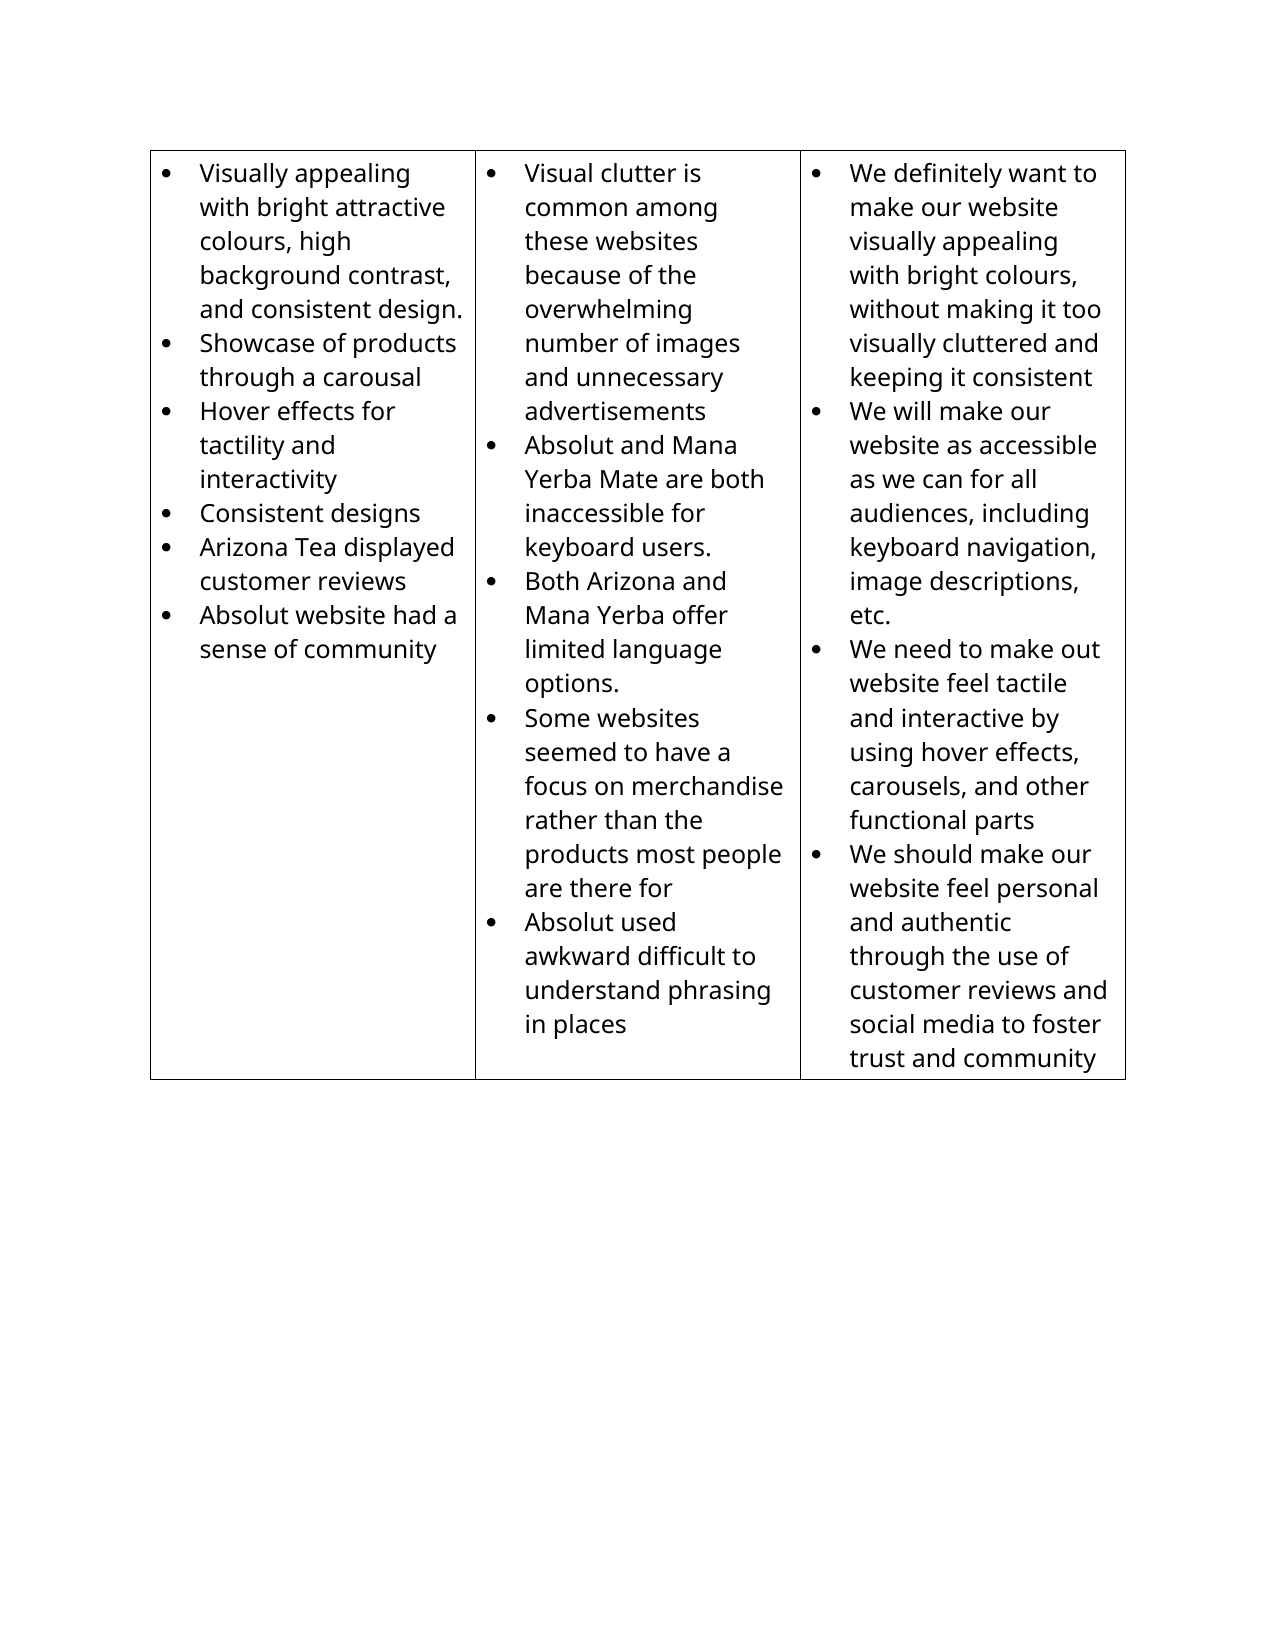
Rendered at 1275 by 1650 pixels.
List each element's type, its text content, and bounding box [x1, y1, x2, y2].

table_cell We definitely want to make our website visually appealing with bright colours, without making it too visually cluttered and keeping it consistent We will make our website as accessible as we can for all audiences, including keyboard navigation, image descriptions, etc. We need to make out website feel tactile and interactive by using hover effects, carousels, and other functional parts We should make our website feel personal and authentic through the use of customer reviews and social media to foster trust and community [801, 151, 1125, 1079]
table_cell Visually appealing with bright attractive colours, high background contrast, and consistent design. Showcase of products through a carousal Hover effects for tactility and interactivity Consistent designs Arizona Tea displayed customer reviews Absolut website had a sense of community [151, 151, 475, 1079]
table_cell Visual clutter is common among these websites because of the overwhelming number of images and unnecessary advertisements Absolut and Mana Yerba Mate are both inaccessible for keyboard users. Both Arizona and Mana Yerba offer limited language options. Some websites seemed to have a focus on merchandise rather than the products most people are there for Absolut used awkward difficult to understand phrasing in places [476, 151, 800, 1079]
